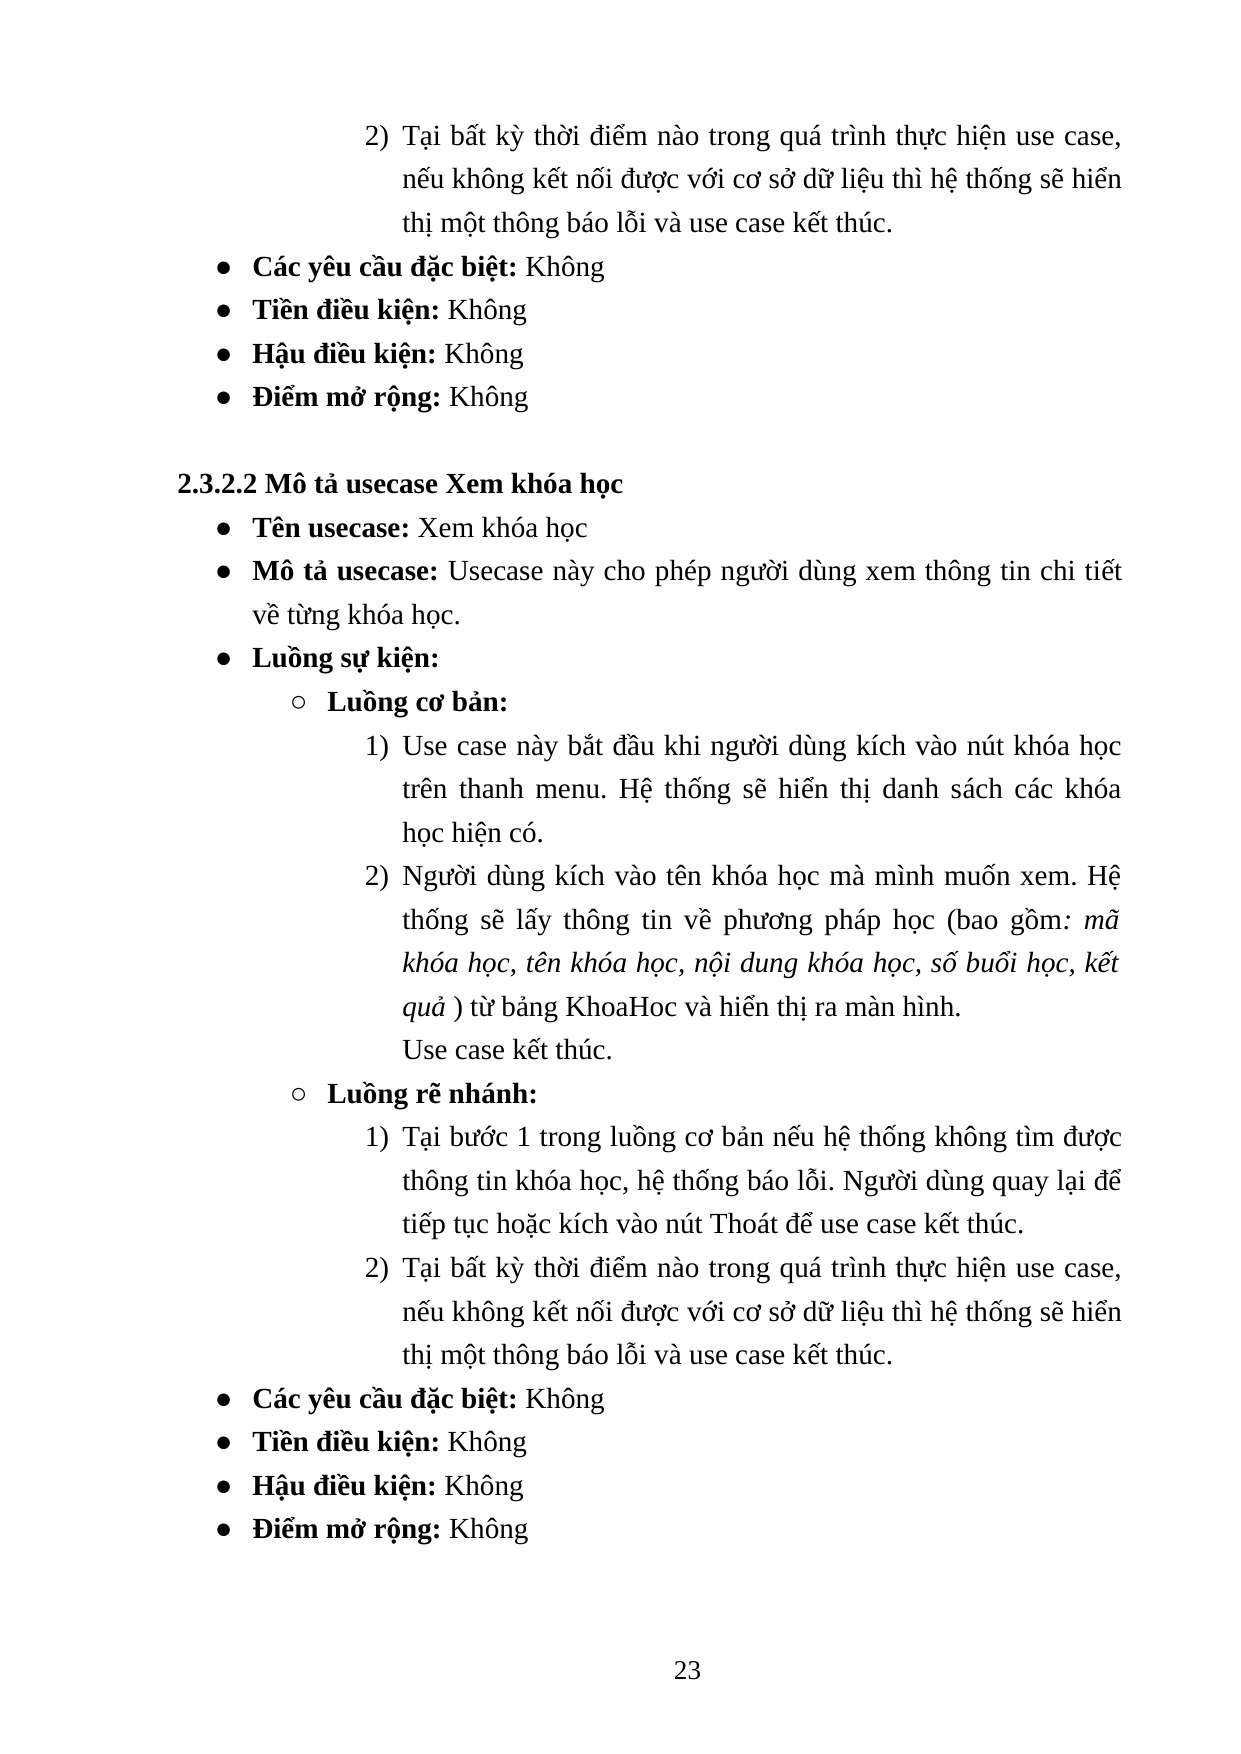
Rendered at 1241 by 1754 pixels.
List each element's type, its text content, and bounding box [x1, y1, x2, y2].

list Hậu điều kiện: Không [214, 336, 1122, 369]
list Tại bất kỳ thời điểm nào trong quá trình thực hiện use case, nếu không kết nối được với cơ sở dữ liệu thì hệ thống sẽ hiển thị một thông báo lỗi và use case kết thúc. [364, 118, 1122, 239]
list Tiền điều kiện: Không [214, 1424, 1122, 1458]
list Luồng rẽ nhánh: [289, 1076, 1122, 1109]
list Tại bước 1 trong luồng cơ bản nếu hệ thống không tìm được thông tin khóa học, hệ thống báo lỗi. Người dùng quay lại để tiếp tục hoặc kích vào nút Thoát để use case kết thúc. [364, 1119, 1122, 1240]
list Tên usecase: Xem khóa học [214, 510, 1122, 543]
subtitle 2.3.2.2 Mô tả usecase Xem khóa học [177, 423, 1122, 500]
list Điểm mở rộng: Không [214, 1511, 1122, 1545]
list Use case này bắt đầu khi người dùng kích vào nút khóa học trên thanh menu. Hệ thống sẽ hiển thị danh sách các khóa học hiện có. [364, 728, 1122, 848]
list Mô tả usecase: Usecase này cho phép người dùng xem thông tin chi tiết về từng khóa học. [214, 553, 1122, 631]
list Tại bất kỳ thời điểm nào trong quá trình thực hiện use case, nếu không kết nối được với cơ sở dữ liệu thì hệ thống sẽ hiển thị một thông báo lỗi và use case kết thúc. [364, 1250, 1122, 1371]
list Hậu điều kiện: Không [214, 1468, 1122, 1501]
list Luồng cơ bản: [289, 684, 1122, 718]
list Người dùng kích vào tên khóa học mà mình muốn xem. Hệ thống sẽ lấy thông tin về phương pháp học (bao gồm: mã khóa học, tên khóa học, nội dung khóa học, số buổi học, kết quả ) từ bảng KhoaHoc và hiển thị ra màn hình. [364, 858, 1122, 1022]
list Tiền điều kiện: Không [214, 292, 1122, 326]
list Luồng sự kiện: [214, 641, 1122, 674]
list Các yêu cầu đặc biệt: Không [214, 249, 1122, 282]
text Use case kết thúc. [402, 1032, 1122, 1066]
list Điểm mở rộng: Không [214, 379, 1122, 413]
list Các yêu cầu đặc biệt: Không [214, 1381, 1122, 1414]
